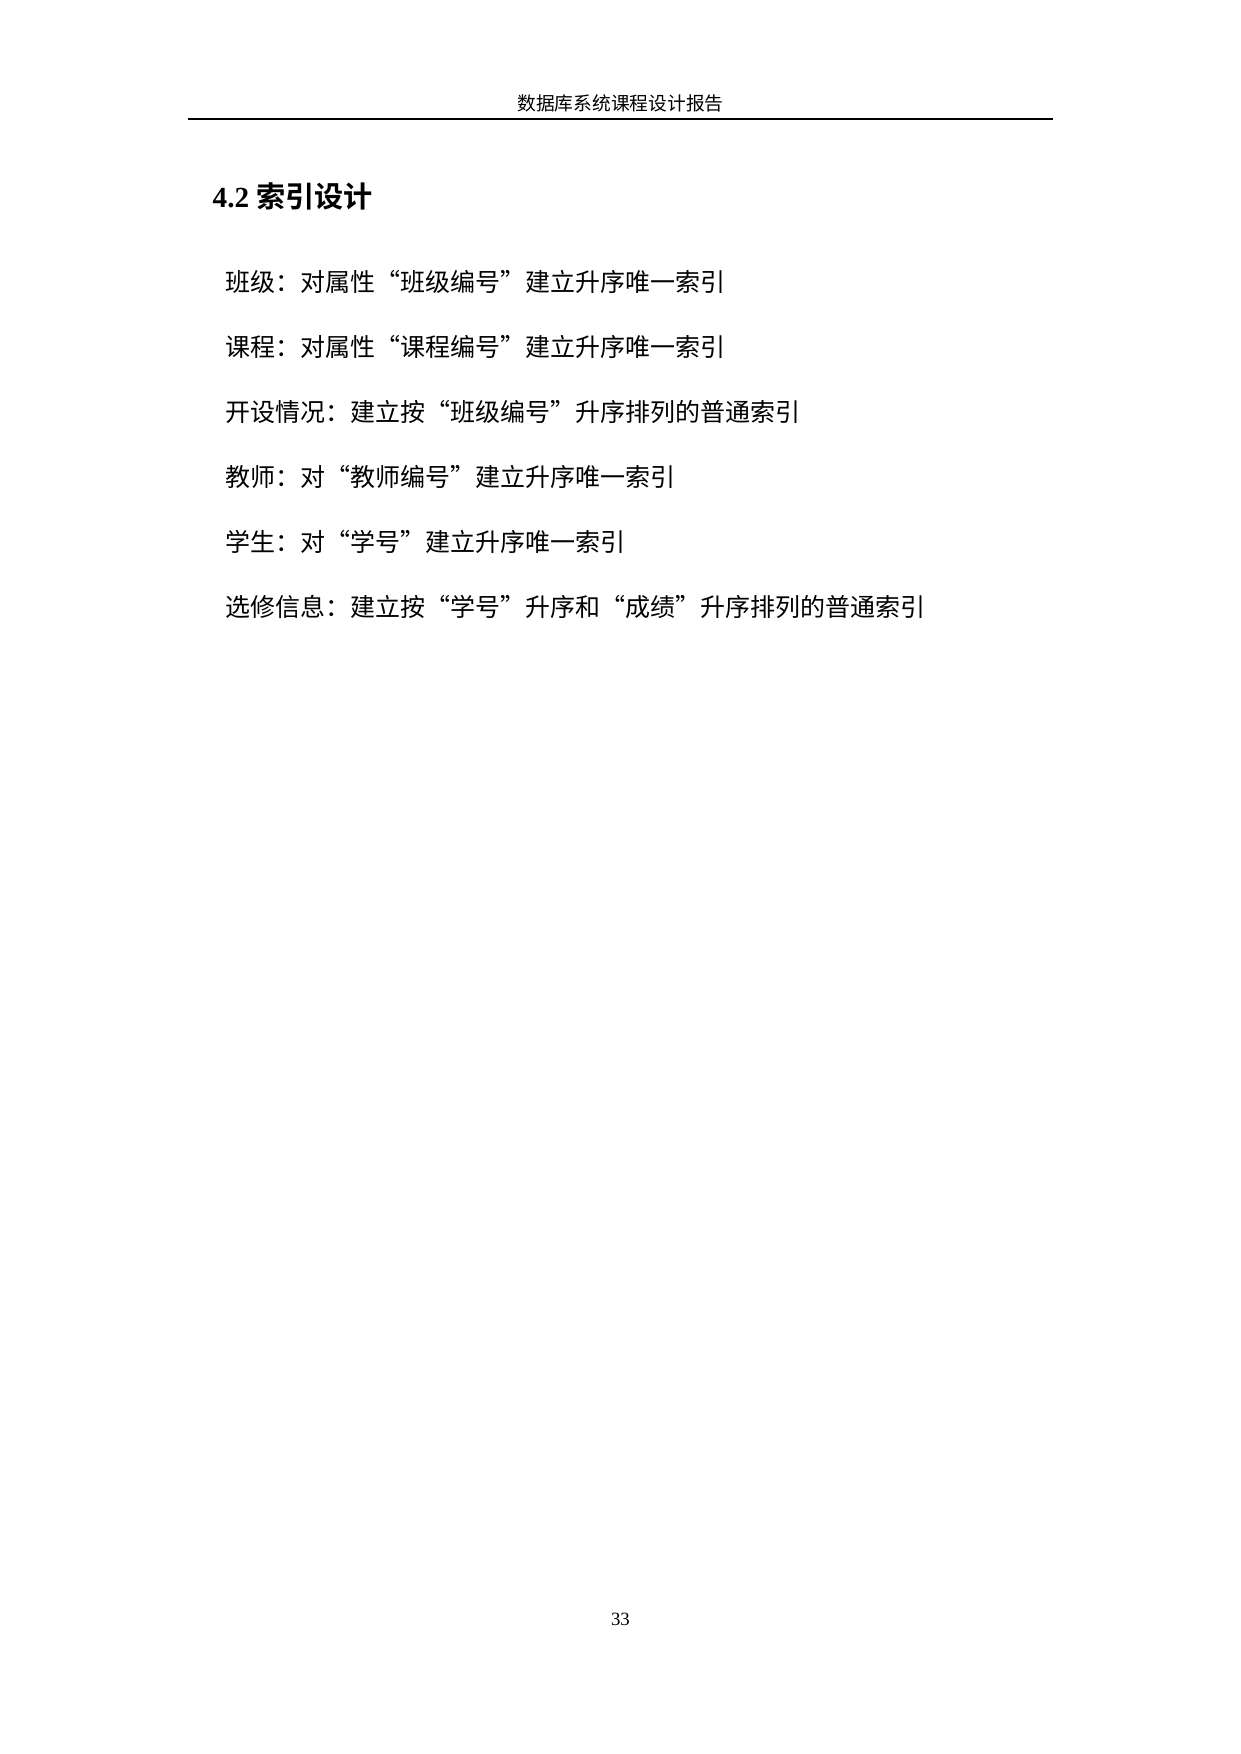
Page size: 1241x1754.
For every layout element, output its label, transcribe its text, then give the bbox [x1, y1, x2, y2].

text 班级：对属性“班级编号”建立升序唯一索引 课程：对属性“课程编号”建立升序唯一索引 开设情况：建立按“班级编号”升序排列的普通索引 教师：对“教师编号”建立升序唯一索引 学生：对“学号”建立升序唯一索引 选修信息：建立按“学号”升序和“成绩”升序排列的普通索引 [225, 248, 1053, 638]
subtitle 4.2 索引设计 [212, 162, 1053, 227]
